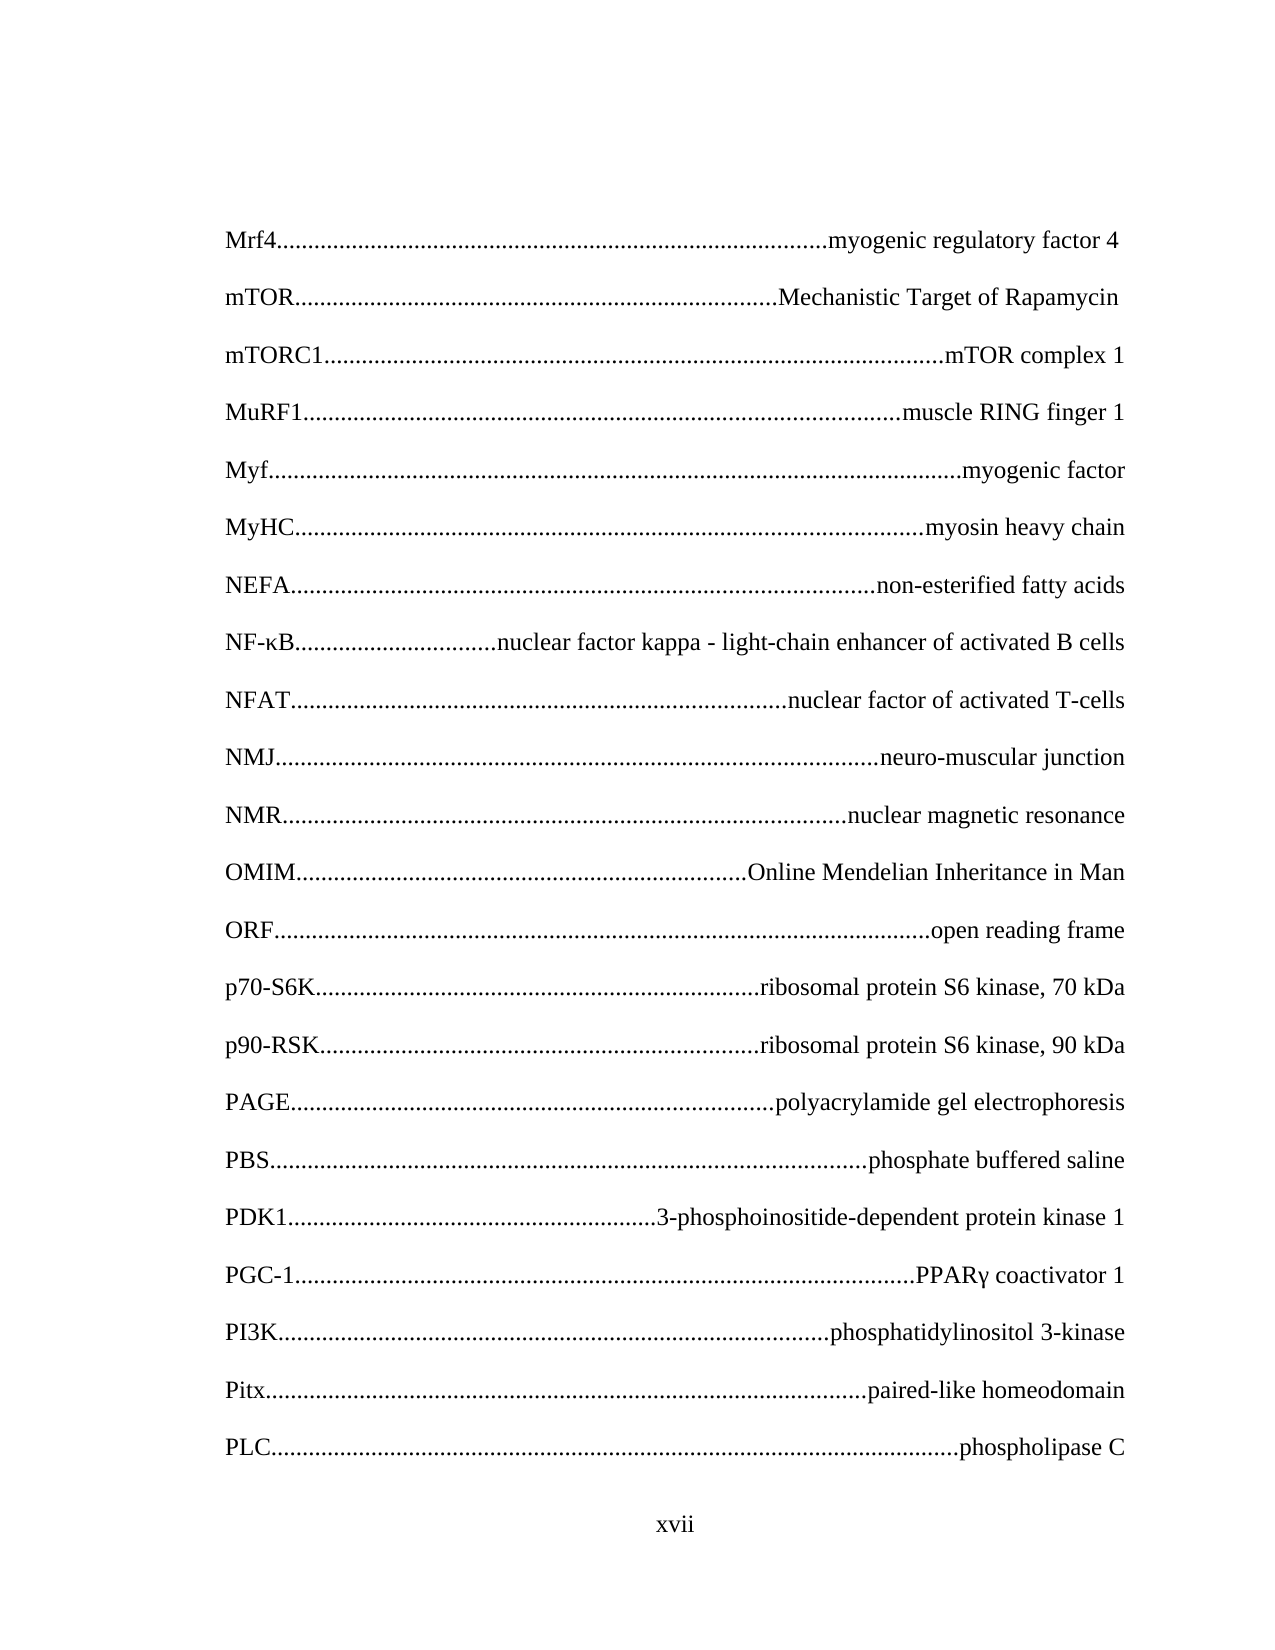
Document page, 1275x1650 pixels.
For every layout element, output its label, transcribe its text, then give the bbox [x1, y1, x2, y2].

list PBS phosphate buffered saline [225, 1145, 1125, 1174]
list p90-RSK ribosomal protein S6 kinase, 90 kDa [225, 1030, 1125, 1059]
list PAGE polyacrylamide gel electrophoresis [225, 1087, 1125, 1116]
list MyHC myosin heavy chain [225, 512, 1125, 541]
list mTOR Mechanistic Target of Rapamycin [225, 282, 1125, 311]
list NMR nuclear magnetic resonance [225, 800, 1125, 829]
list Mrf4 myogenic regulatory factor 4 [225, 225, 1125, 254]
list PI3K phosphatidylinositol 3-kinase [225, 1317, 1125, 1346]
list NMJ neuro-muscular junction [225, 742, 1125, 771]
list NEFA non-esterified fatty acids [225, 570, 1125, 599]
list Pitx paired-like homeodomain [225, 1375, 1125, 1404]
list OMIM Online Mendelian Inheritance in Man [225, 857, 1125, 886]
list mTORC1 mTOR complex 1 [225, 340, 1125, 369]
list MuRF1 muscle RING finger 1 [225, 397, 1125, 426]
list PDK1 3-phosphoinositide-dependent protein kinase 1 [225, 1202, 1125, 1231]
list NF-κB nuclear factor kappa - light-chain enhancer of activated B cells [225, 627, 1125, 656]
list Myf myogenic factor [225, 455, 1125, 484]
list ORF open reading frame [225, 915, 1125, 944]
list NFAT nuclear factor of activated T-cells [225, 685, 1125, 714]
list p70-S6K ribosomal protein S6 kinase, 70 kDa [225, 972, 1125, 1001]
list PGC-1 PPARγ coactivator 1 [225, 1260, 1125, 1289]
list PLC phospholipase C [225, 1432, 1125, 1461]
